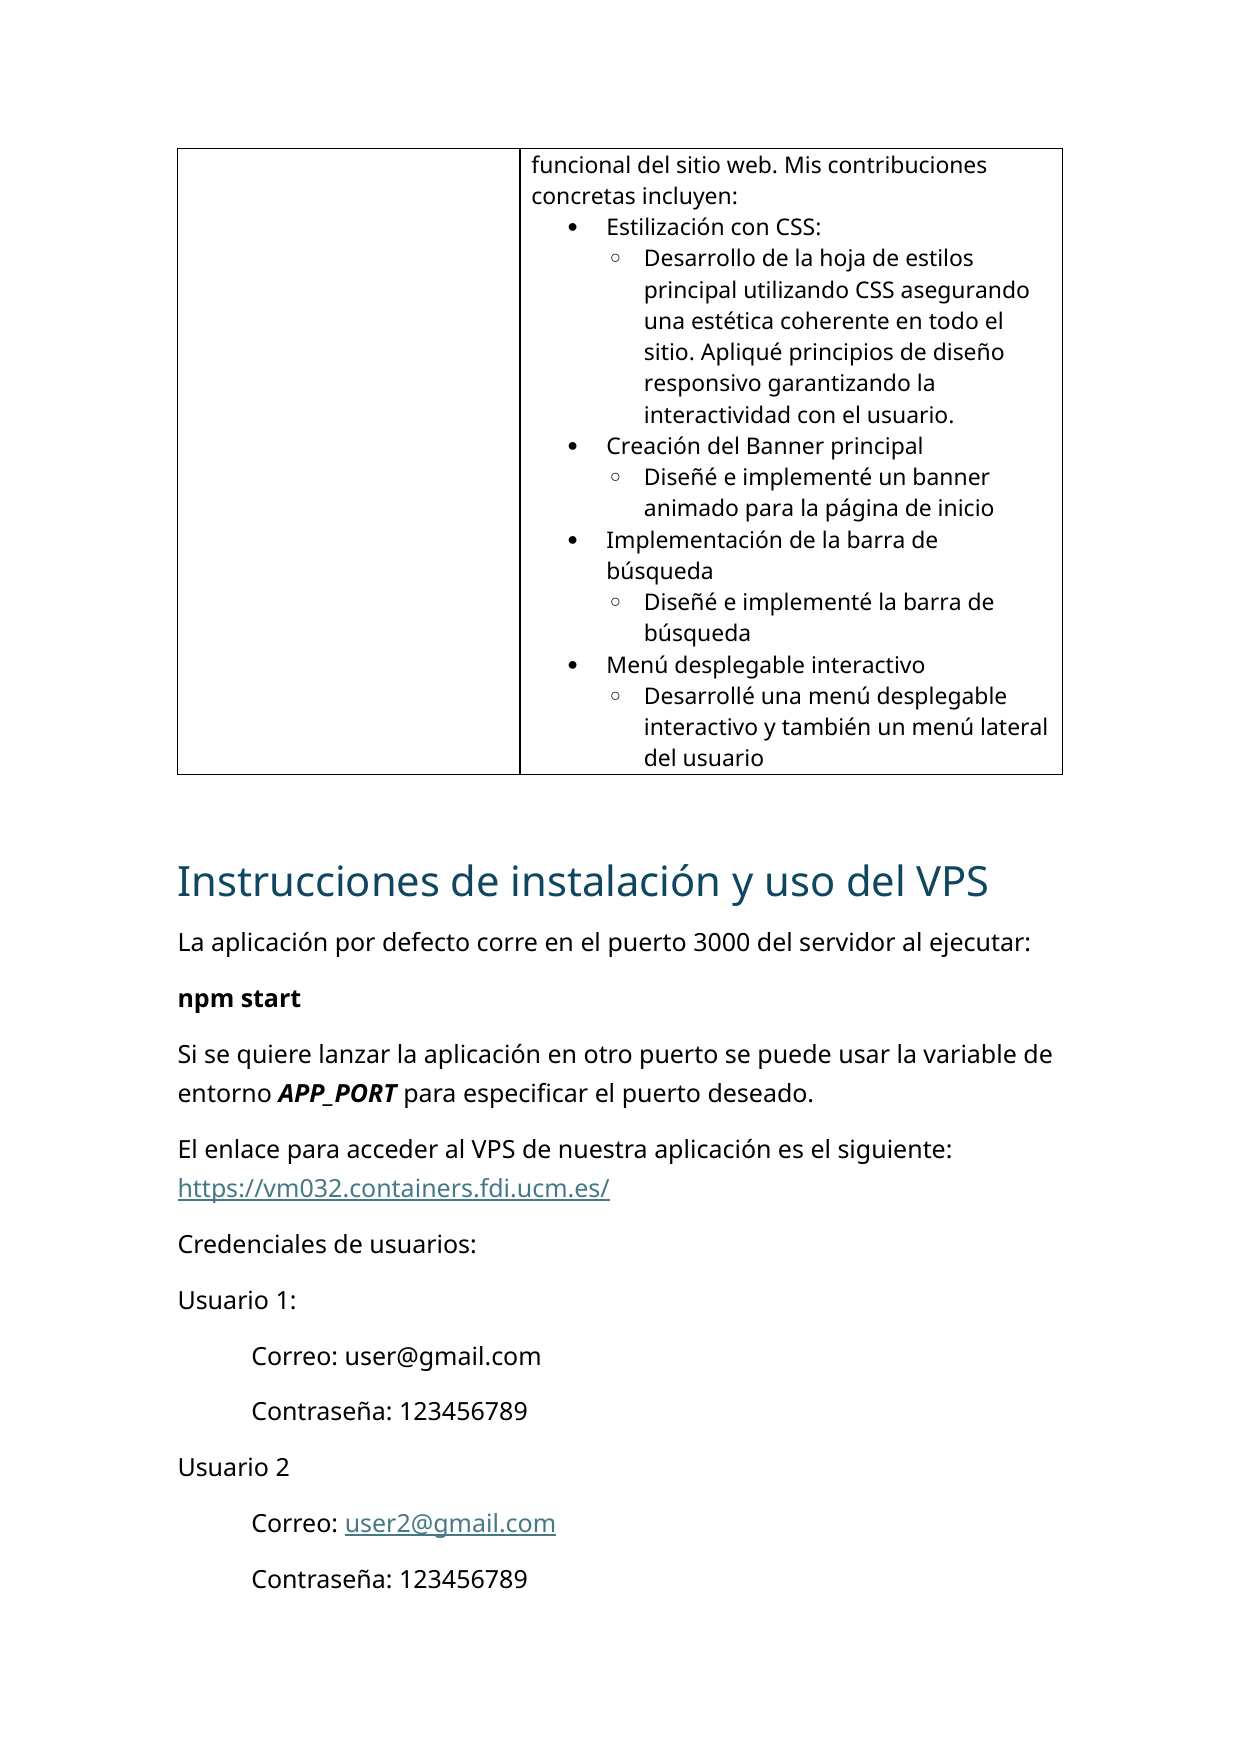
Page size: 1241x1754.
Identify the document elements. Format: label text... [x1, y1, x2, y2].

text Correo: user2@gmail.com [177, 1506, 1063, 1540]
text Contraseña: 123456789 [177, 1562, 1063, 1596]
text Contraseña: 123456789 [177, 1394, 1063, 1428]
text Correo: user@gmail.com [177, 1338, 1063, 1372]
text Si se quiere lanzar la aplicación en otro puerto se puede usar la variable de entorno APP_PORT para especificar el puerto deseado. [177, 1037, 1063, 1110]
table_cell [521, 149, 1062, 774]
text La aplicación por defecto corre en el puerto 3000 del servidor al ejecutar: [177, 925, 1063, 959]
subtitle Instrucciones de instalación y uso del VPS [177, 851, 1063, 908]
text El enlace para acceder al VPS de nuestra aplicación es el siguiente: https://vm032.containers.fdi.ucm.es/ [177, 1132, 1063, 1205]
text npm start [177, 981, 1063, 1015]
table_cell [178, 149, 519, 774]
text Usuario 1: [177, 1282, 1063, 1316]
text Usuario 2 [177, 1450, 1063, 1484]
text Credenciales de usuarios: [177, 1227, 1063, 1261]
